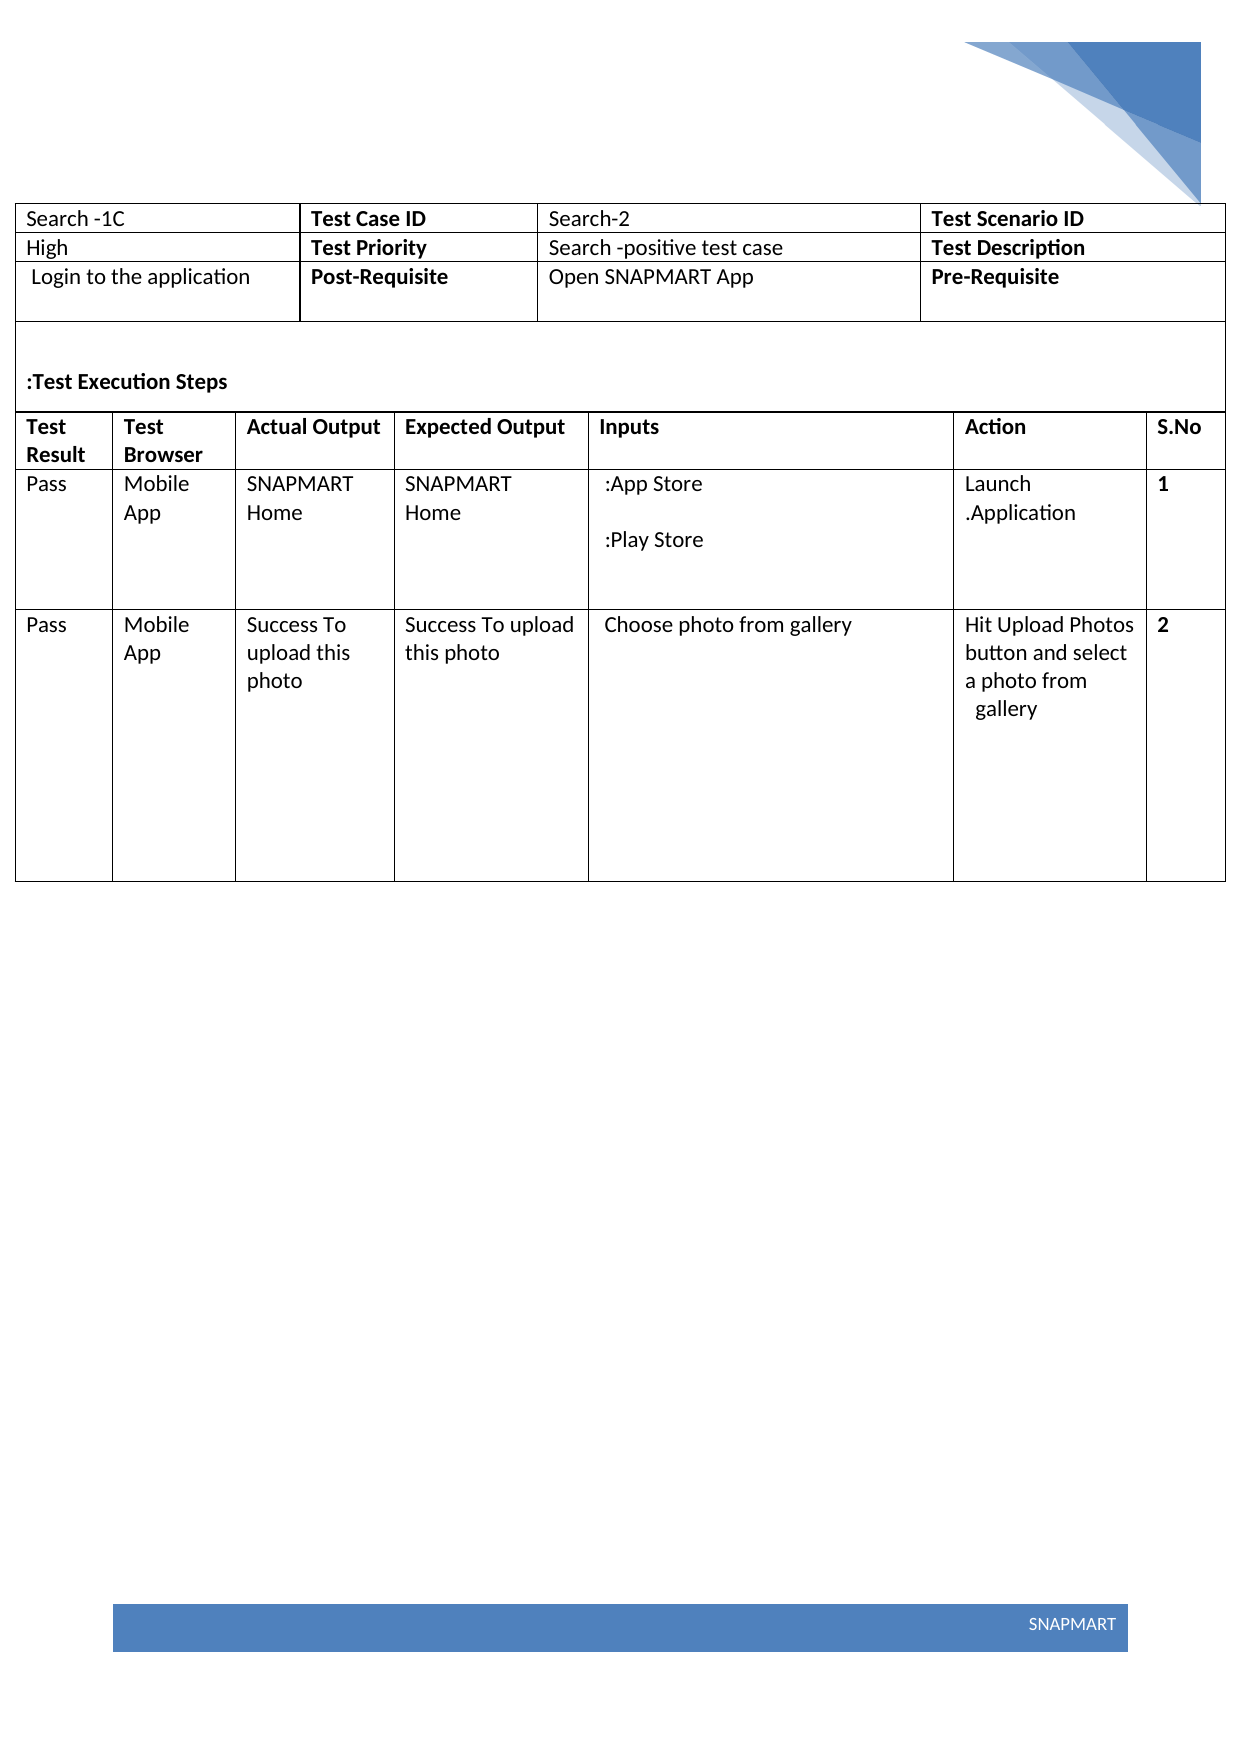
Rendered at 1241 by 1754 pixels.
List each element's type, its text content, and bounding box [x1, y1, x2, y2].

table_cell Pass [16, 470, 112, 609]
table_cell Test Execution Steps: [16, 322, 1225, 411]
table_cell Login to the application [16, 262, 299, 321]
table_cell Search -positive test case [538, 233, 920, 261]
table_cell High [16, 233, 299, 261]
table_cell Expected Output [395, 413, 588, 468]
table_cell Pre-Requisite [921, 262, 1225, 321]
table_cell Hit Upload Photos button and select a photo from gallery [954, 610, 1146, 881]
table_cell S.No [1147, 413, 1225, 468]
table_cell Pass [16, 610, 112, 881]
table_cell Success To upload this photo [395, 610, 588, 881]
table_cell Test Result [16, 413, 112, 468]
table_cell Launch Application. [954, 470, 1146, 609]
picture [963, 42, 1201, 203]
table_cell Open SNAPMART App [538, 262, 920, 321]
table_header Test Scenario ID [921, 204, 1225, 232]
table_cell Choose photo from gallery [589, 610, 953, 881]
table_cell Mobile App [113, 610, 235, 881]
table_cell Test Priority [301, 233, 537, 261]
table_cell Test Description [921, 233, 1225, 261]
table_cell Post-Requisite [301, 262, 537, 321]
table_cell Test Browser [113, 413, 235, 468]
table_cell 2 [1147, 610, 1225, 881]
table_cell 1 [1147, 470, 1225, 609]
table_cell App Store: Play Store: [589, 470, 953, 609]
table_header Search -1C [16, 204, 299, 232]
table_cell Action [954, 413, 1146, 468]
table_header Search-2 [538, 204, 920, 232]
table_cell Success To upload this photo [236, 610, 394, 881]
table_header Test Case ID [301, 204, 537, 232]
table_cell Actual Output [236, 413, 394, 468]
table_cell Mobile App [113, 470, 235, 609]
table_cell Inputs [589, 413, 953, 468]
table_cell SNAPMART Home [395, 470, 588, 609]
table_cell SNAPMART Home [236, 470, 394, 609]
